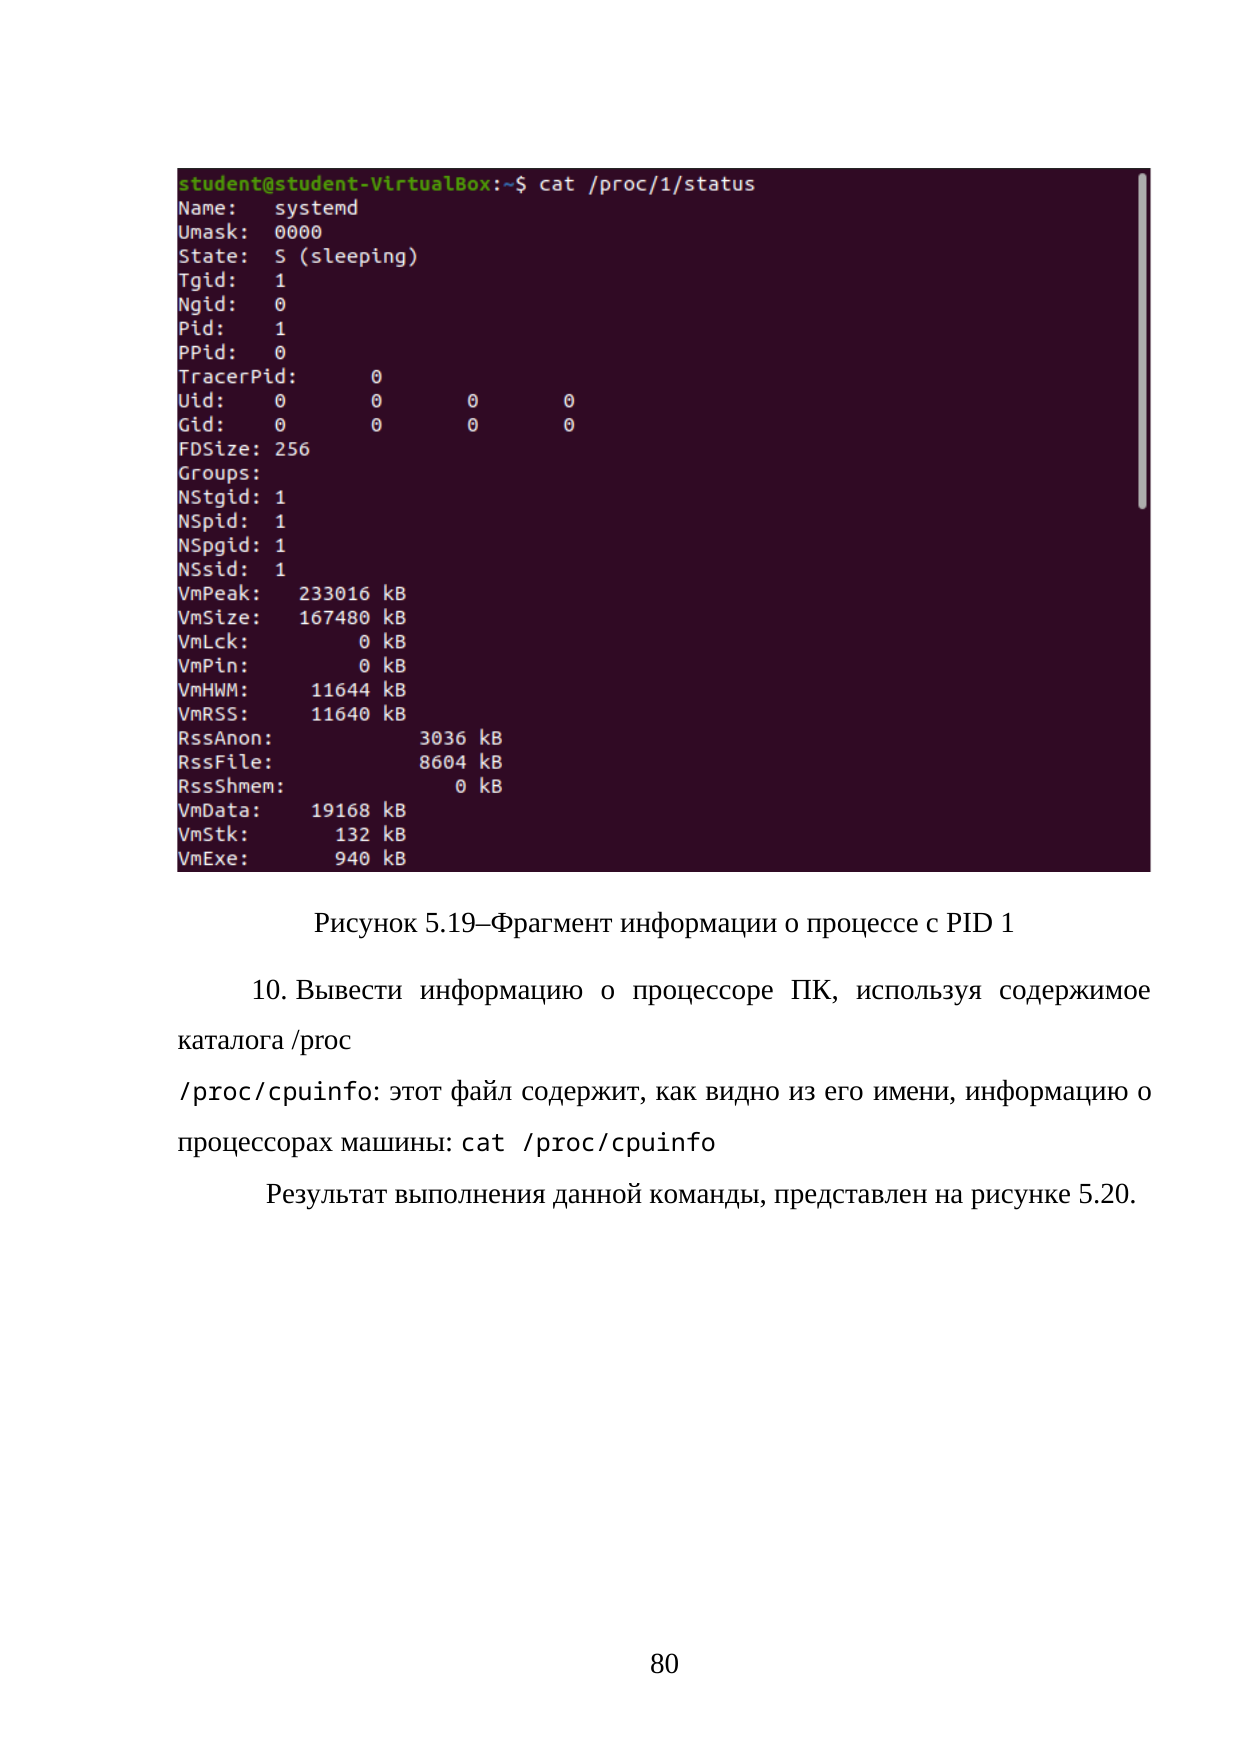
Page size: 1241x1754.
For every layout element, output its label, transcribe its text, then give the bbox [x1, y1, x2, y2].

text Результат выполнения данной команды, представлен на рисунке 5.20. [177, 1176, 1152, 1210]
text Рисунок 5.19–Фрагмент информации о процессе с PID 1 [177, 905, 1152, 939]
list Вывести информацию о процессоре ПК, используя содержимое каталога /proc [177, 972, 1152, 1056]
text /proc/cpuinfo: этот файл содержит, как видно из его имени, информацию о процессорах машины: cat /proc/cpuinfo [177, 1073, 1152, 1159]
picture [177, 168, 1152, 872]
